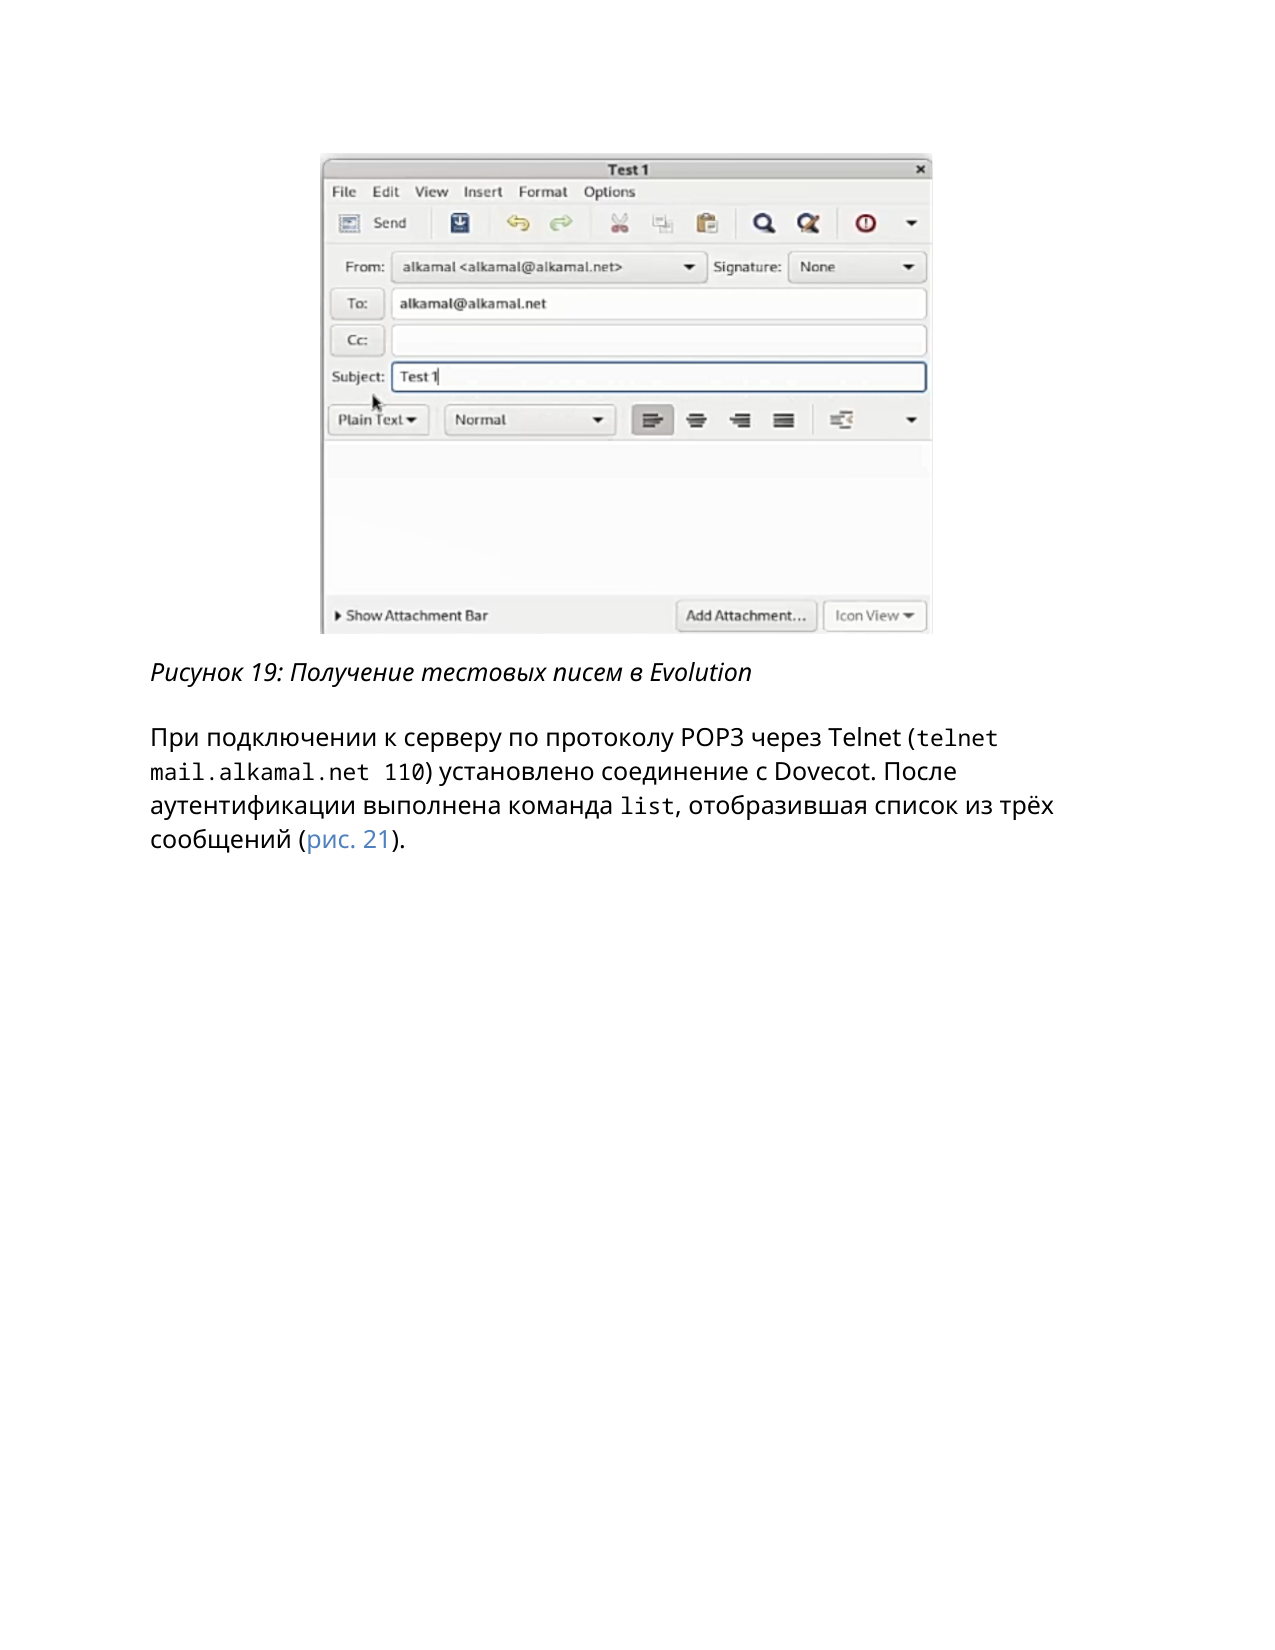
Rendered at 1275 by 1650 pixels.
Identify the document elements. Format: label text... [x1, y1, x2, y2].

table_header Рисунок 19: Получение тестовых писем в Evolution [139, 150, 1114, 701]
picture [320, 153, 933, 634]
text При подключении к серверу по протоколу POP3 через Telnet (telnet mail.alkamal.net 110) установлено соединение с Dovecot. После аутентификации выполнена команда list, отобразившая список из трёх сообщений (рис. 21). [150, 719, 1125, 856]
